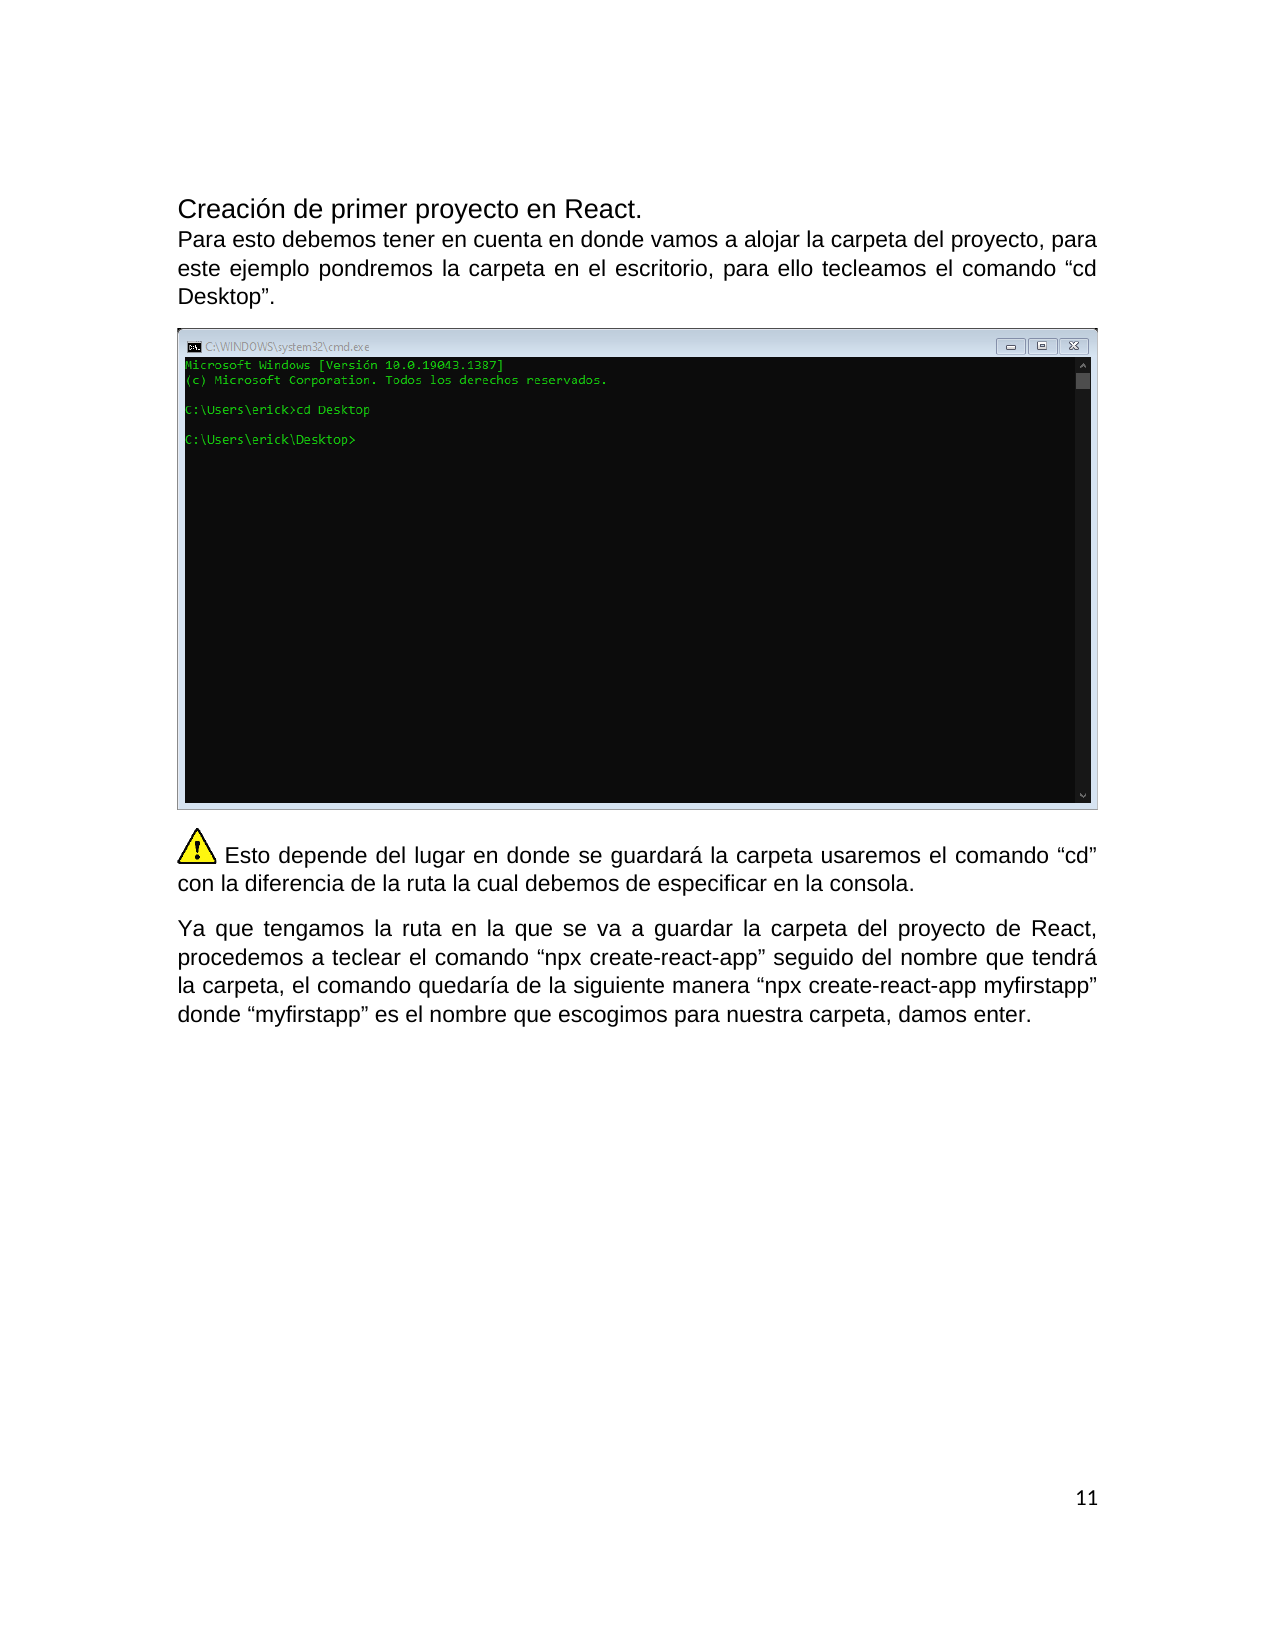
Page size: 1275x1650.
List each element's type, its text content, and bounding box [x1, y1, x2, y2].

picture [177, 828, 217, 864]
subtitle Creación de primer proyecto en React. [177, 193, 1098, 224]
text Para esto debemos tener en cuenta en donde vamos a alojar la carpeta del proyecto, para este ejemplo pondremos la carpeta en el escritorio, para ello tecleamos el comando “cd Desktop”. [177, 226, 1098, 310]
text Ya que tengamos la ruta en la que se va a guardar la carpeta del proyecto de React, procedemos a teclear el comando “npx create-react-app” seguido del nombre que tendrá la carpeta, el comando quedaría de la siguiente manera “npx create-react-app myfirstapp” donde “myfirstapp” es el nombre que escogimos para nuestra carpeta, damos enter. [177, 915, 1098, 1027]
text Esto depende del lugar en donde se guardará la carpeta usaremos el comando “cd” con la diferencia de la ruta la cual debemos de especificar en la consola. [177, 828, 1098, 896]
